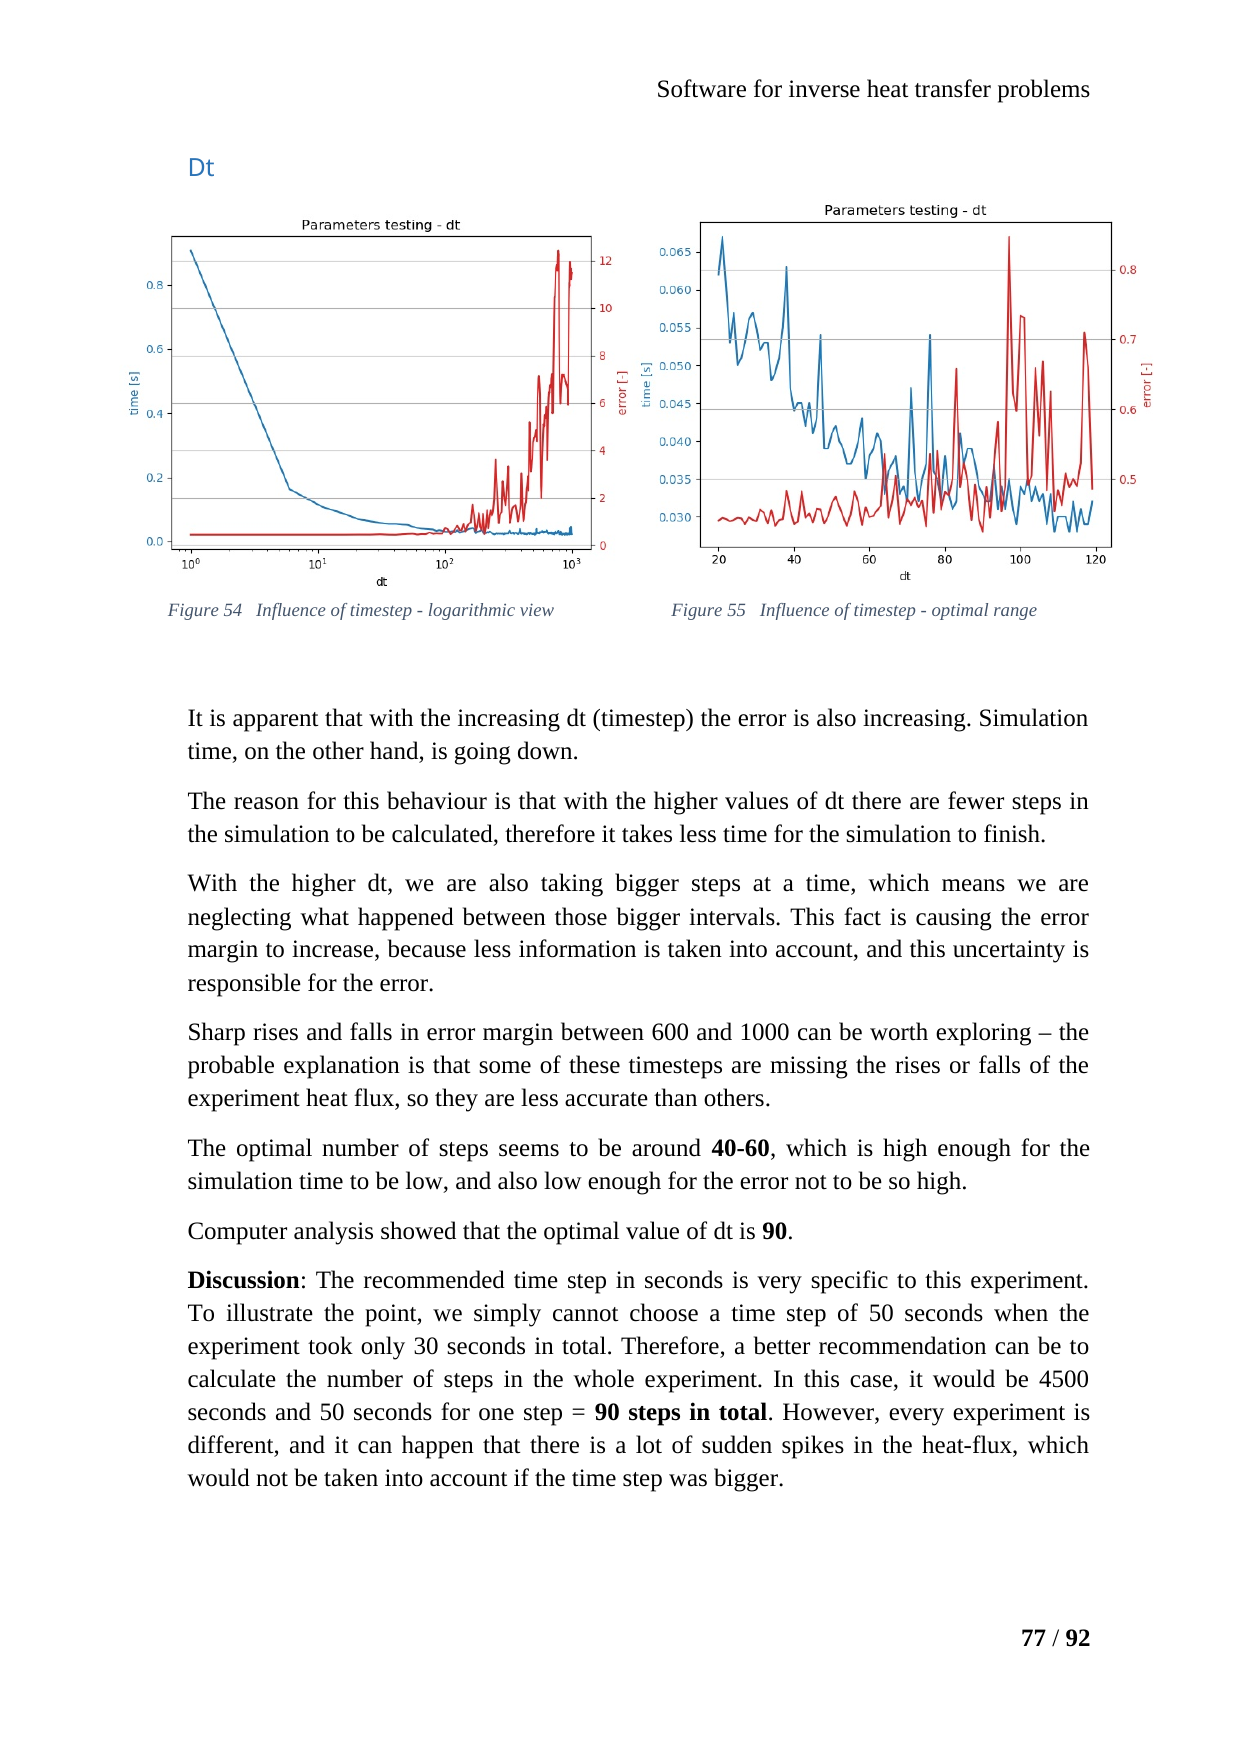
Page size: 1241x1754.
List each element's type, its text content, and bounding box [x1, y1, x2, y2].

subtitle Dt [187, 150, 1090, 184]
picture [117, 192, 1164, 598]
text With the higher dt, we are also taking bigger steps at a time, which means we are neglecting what happened between those bigger intervals. This fact is causing the error margin to increase, because less information is taken into account, and this uncertainty is responsible for the error. [187, 868, 1090, 996]
text The optimal number of steps seems to be around 40-60, which is high enough for the simulation time to be low, and also low enough for the error not to be so high. [187, 1133, 1090, 1195]
text Computer analysis showed that the optimal value of dt is 90. [187, 1216, 1090, 1244]
text The reason for this behaviour is that with the higher values of dt there are fewer steps in the simulation to be calculated, therefore it takes less time for the simulation to finish. [187, 786, 1090, 848]
text It is apparent that with the increasing dt (timestep) the error is also increasing. Simulation time, on the other hand, is going down. [187, 703, 1090, 765]
text Discussion: The recommended time step in seconds is very specific to this experiment. To illustrate the point, we simply cannot choose a time step of 50 seconds when the experiment took only 30 seconds in total. Therefore, a better recommendation can be to calculate the number of steps in the whole experiment. In this case, it would be 4500 seconds and 50 seconds for one step = 90 steps in total. However, every experiment is different, and it can happen that there is a lot of sudden spikes in the heat-flux, which would not be taken into account if the time step was bigger. [187, 1265, 1090, 1492]
text Sharp rises and falls in error margin between 600 and 1000 can be worth exploring – the probable explanation is that some of these timesteps are missing the rises or falls of the experiment heat flux, so they are less accurate than others. [187, 1017, 1090, 1112]
